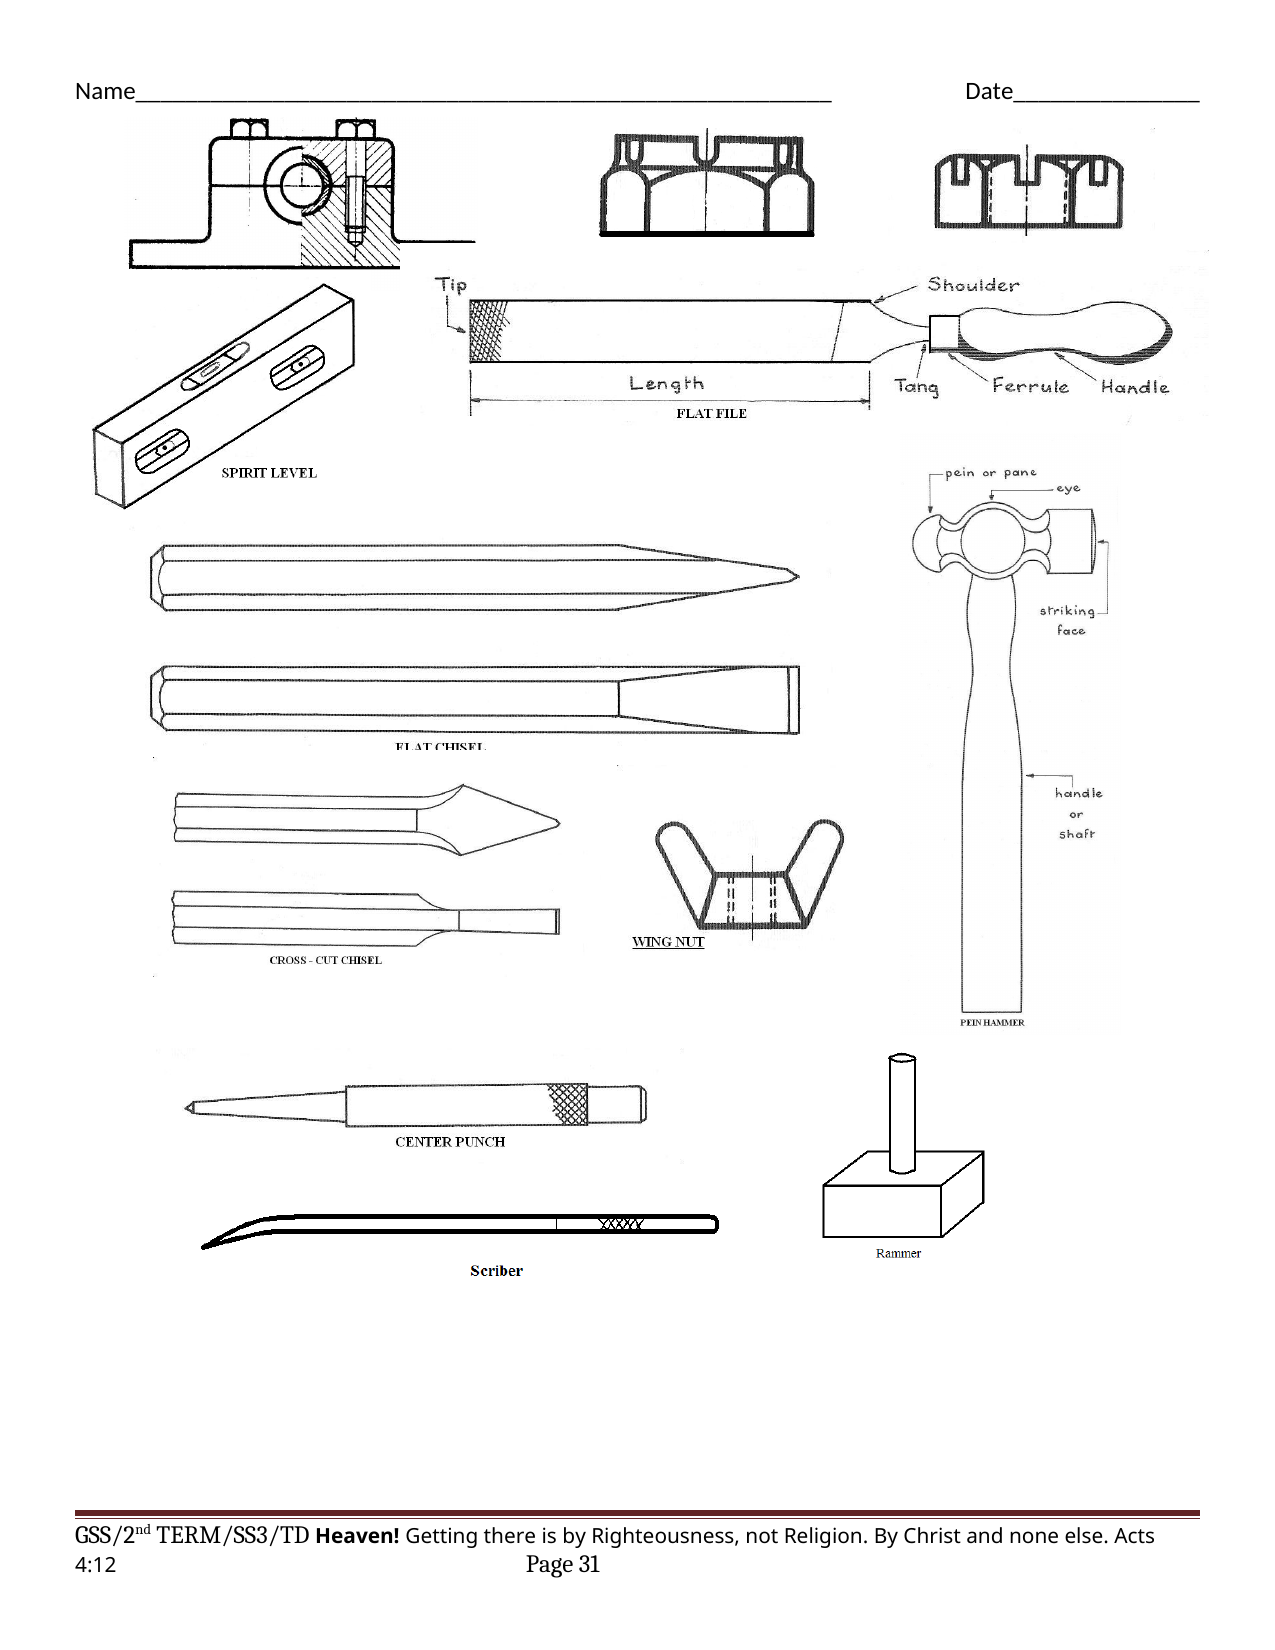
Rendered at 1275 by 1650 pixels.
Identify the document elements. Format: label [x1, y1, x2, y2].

picture [415, 250, 1209, 426]
picture [153, 757, 625, 977]
picture [888, 128, 1155, 243]
picture [617, 765, 868, 951]
picture [124, 520, 837, 772]
picture [596, 128, 817, 243]
picture [90, 277, 356, 512]
picture [815, 1048, 989, 1262]
picture [197, 1199, 723, 1280]
picture [900, 433, 1121, 1035]
picture [156, 1048, 684, 1164]
picture [124, 117, 478, 291]
